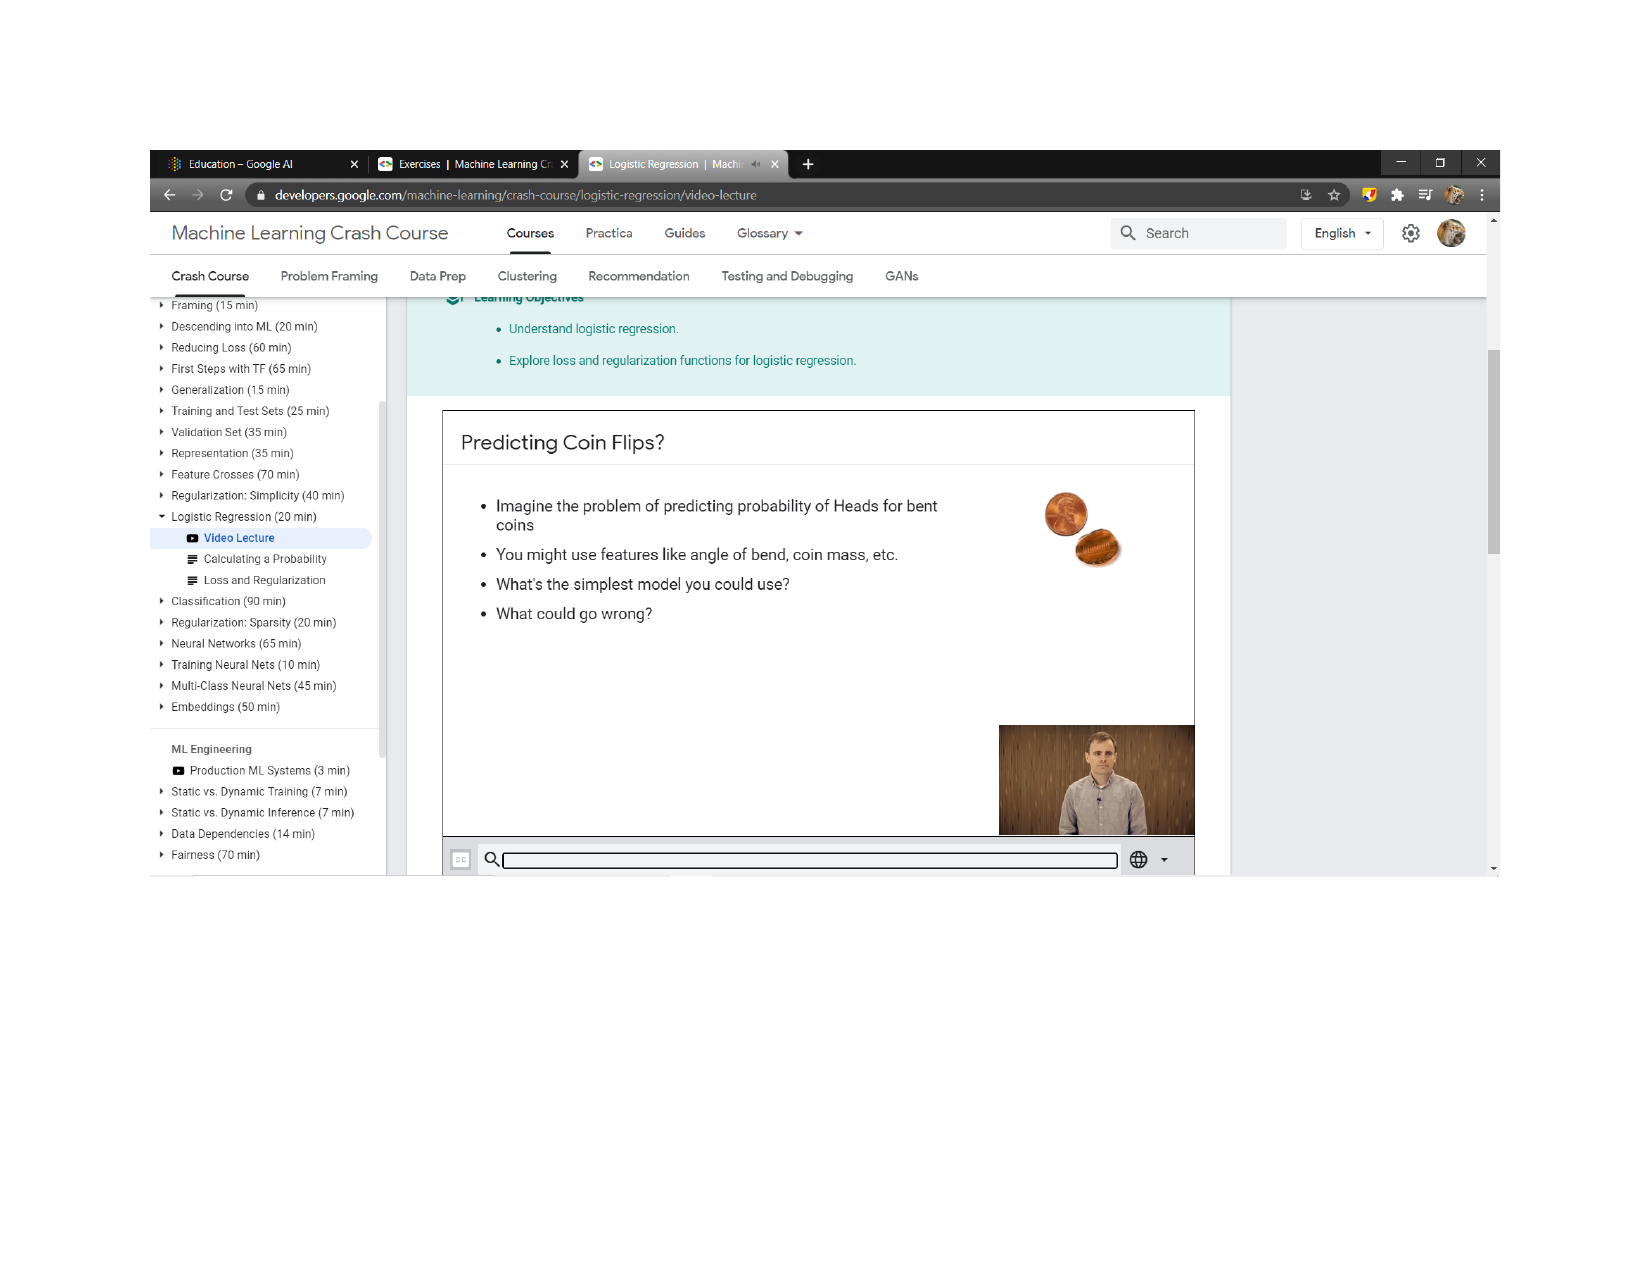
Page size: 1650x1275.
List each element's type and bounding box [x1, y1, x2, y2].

picture [150, 150, 1500, 877]
